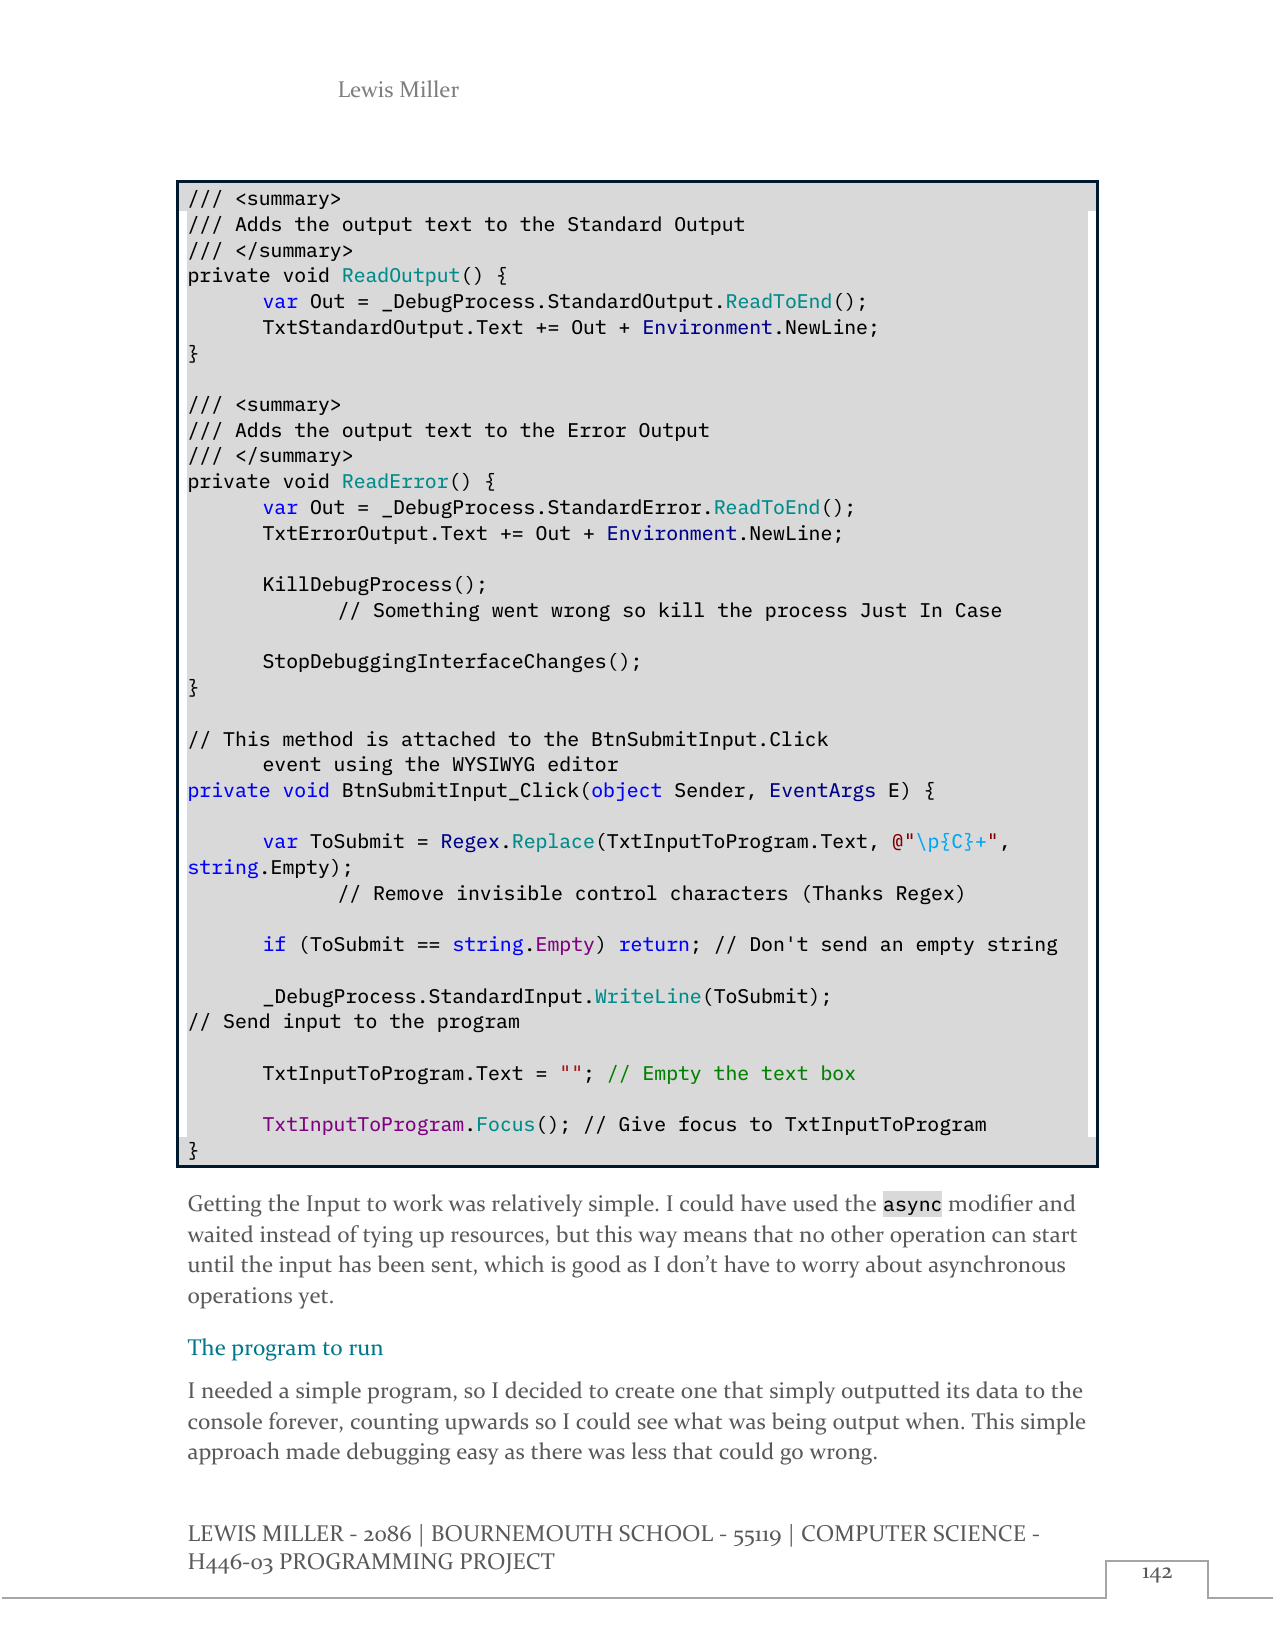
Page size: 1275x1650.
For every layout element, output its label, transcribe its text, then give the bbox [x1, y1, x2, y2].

subtitle The program to run [187, 1333, 1088, 1361]
text TxtInputToProgram.Text = ""; // Empty the text box [187, 1060, 1088, 1086]
text } [187, 674, 1088, 700]
text // Remove invisible control characters (Thanks Regex) [187, 880, 1088, 906]
text // Something went wrong so kill the process Just In Case [187, 597, 1088, 623]
text private void ReadOutput() { [187, 262, 1088, 288]
text /// Adds the output text to the Error Output [187, 417, 1088, 443]
text } [187, 340, 1088, 365]
text /// Adds the output text to the Standard Output [187, 211, 1088, 237]
text } [179, 1132, 1096, 1165]
text /// </summary> [187, 443, 1088, 468]
text /// <summary> [187, 391, 1088, 417]
text Getting the Input to work was relatively simple. I could have used the async modifier and waited instead of tying up resources, but this way means that no other operation can start until the input has been sent, which is good as I don’t have to worry about asynchronous operations yet. [187, 1189, 1088, 1309]
text if (ToSubmit == string.Empty) return; // Don't send an empty string [187, 931, 1088, 957]
text event using the WYSIWYG editor [187, 751, 1088, 777]
text _DebugProcess.StandardInput.WriteLine(ToSubmit); [187, 983, 1088, 1009]
text KillDebugProcess(); [187, 571, 1088, 597]
text I needed a simple program, so I decided to create one that simply outputted its data to the console forever, counting upwards so I could see what was being output when. This simple approach made debugging easy as there was less that could go wrong. [187, 1376, 1088, 1466]
text var Out = _DebugProcess.StandardError.ReadToEnd(); [187, 494, 1088, 520]
text TxtInputToProgram.Focus(); // Give focus to TxtInputToProgram [187, 1112, 1088, 1132]
text private void BtnSubmitInput_Click(object Sender, EventArgs E) { [187, 777, 1088, 803]
text // Send input to the program [187, 1009, 1088, 1034]
text var Out = _DebugProcess.StandardOutput.ReadToEnd(); [187, 288, 1088, 314]
text TxtErrorOutput.Text += Out + Environment.NewLine; [187, 520, 1088, 546]
text // This method is attached to the BtnSubmitInput.Click [187, 726, 1088, 751]
text /// <summary> [179, 183, 1096, 211]
text private void ReadError() { [187, 468, 1088, 494]
text TxtStandardOutput.Text += Out + Environment.NewLine; [187, 314, 1088, 340]
text StopDebuggingInterfaceChanges(); [187, 648, 1088, 674]
text /// </summary> [187, 237, 1088, 262]
text var ToSubmit = Regex.Replace(TxtInputToProgram.Text, @"\p{C}+", string.Empty); [187, 828, 1088, 880]
